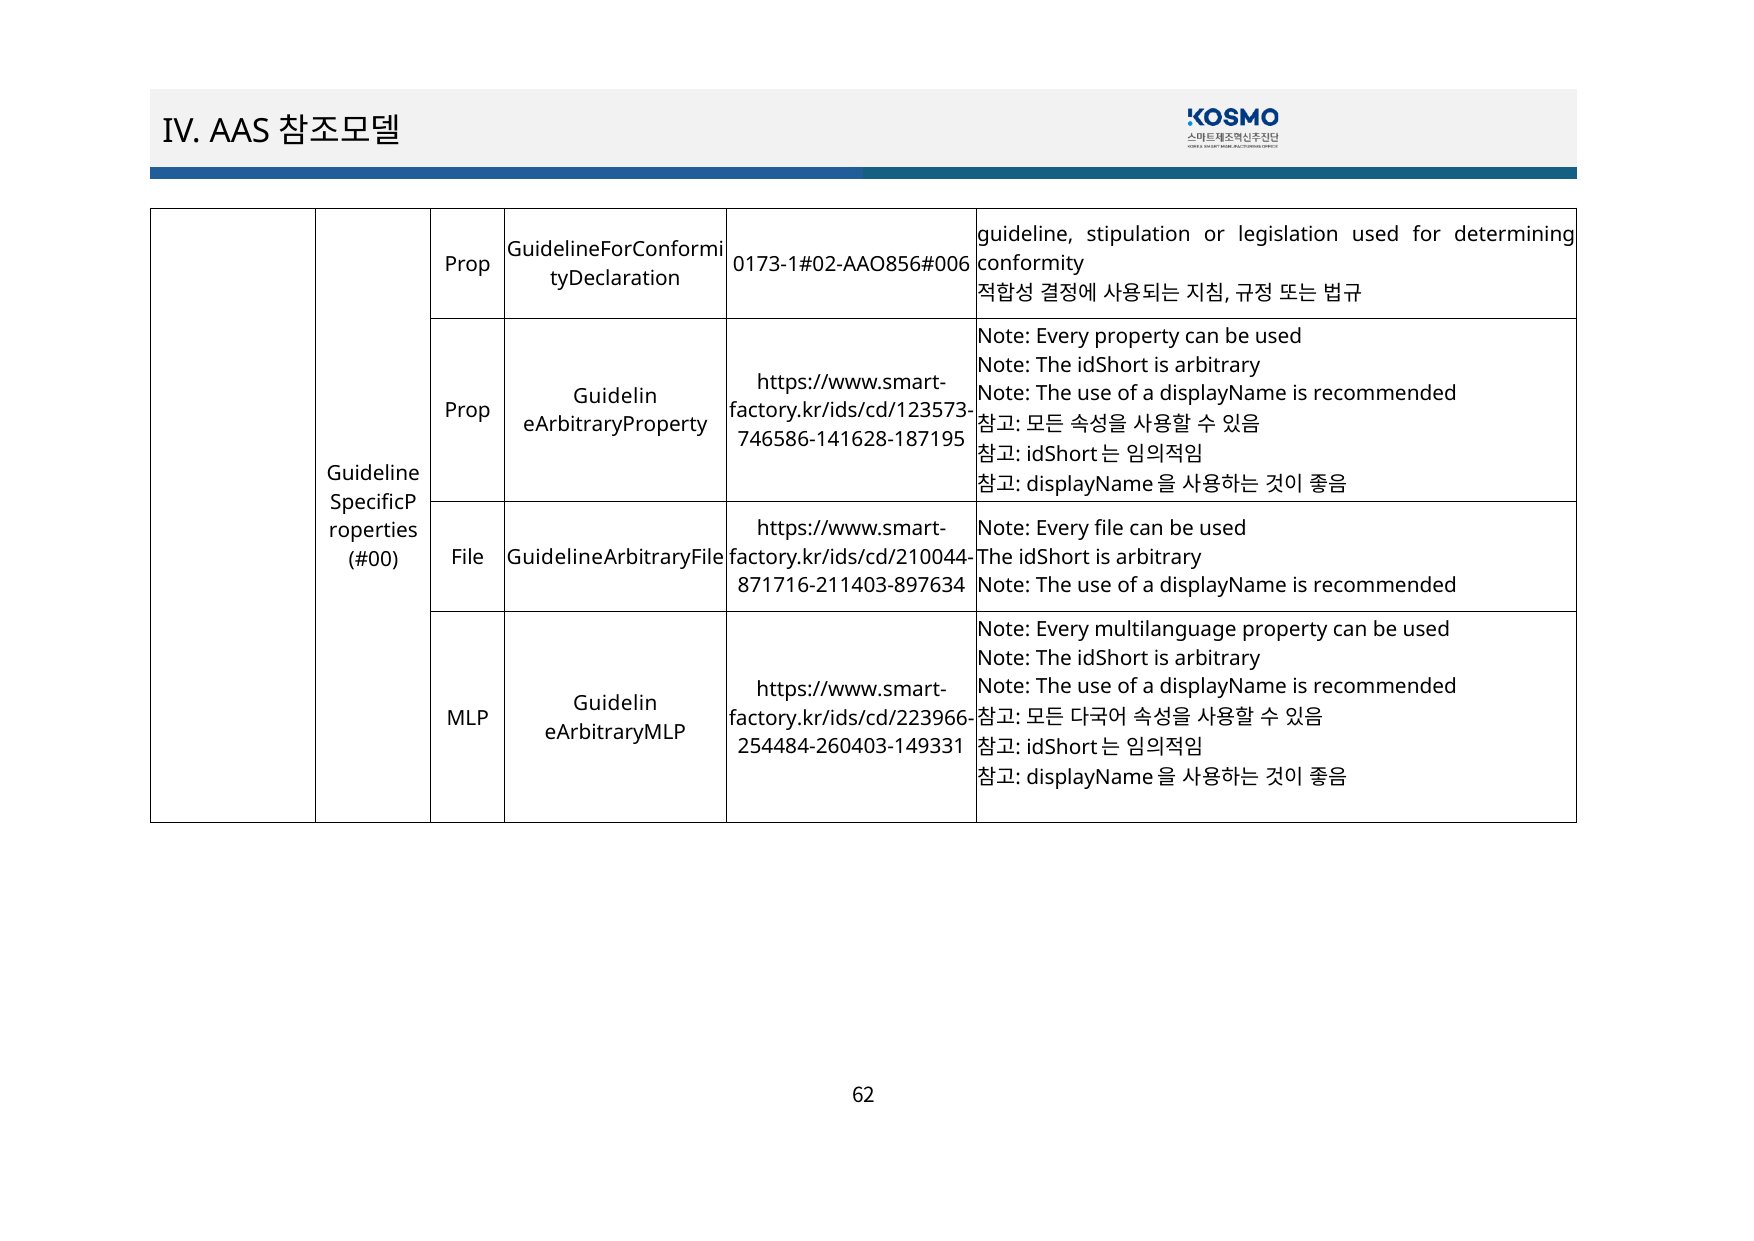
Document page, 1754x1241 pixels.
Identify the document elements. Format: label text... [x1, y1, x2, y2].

table_cell Note: Every multilanguage property can be used Note: The idShort is arbitrary Note: The use of a displayName is recommended 참고: 모든 다국어 속성을 사용할 수 있음 참고: idShort는 임의적임 참고: displayName을 사용하는 것이 좋음 [977, 612, 1576, 822]
table_cell Prop [431, 209, 504, 317]
table_cell GuidelineArbitraryProperty [505, 319, 726, 501]
table_cell GuidelineArbitraryFile [505, 502, 726, 611]
picture [1187, 108, 1279, 148]
table_cell guideline, stipulation or legislation used for determining conformity 적합성 결정에 사용되는 지침, 규정 또는 법규 [977, 209, 1576, 317]
table_cell 0173-1#02-AAO856#006 [727, 209, 976, 317]
table_cell GuidelineForConformityDeclaration [505, 209, 726, 317]
table_cell Note: Every property can be used Note: The idShort is arbitrary Note: The use of a displayName is recommended 참고: 모든 속성을 사용할 수 있음 참고: idShort는 임의적임 참고: displayName을 사용하는 것이 좋음 [977, 319, 1576, 501]
table_cell File [431, 502, 504, 611]
table_cell GuidelineSpecificProperties(#00) [316, 209, 430, 822]
table_cell Prop [431, 319, 504, 501]
table_cell https://www.smart-factory.kr/ids/cd/223966-254484-260403-149331 [727, 612, 976, 822]
table_cell GuidelineArbitraryMLP [505, 612, 726, 822]
table_cell https://www.smart-factory.kr/ids/cd/123573-746586-141628-187195 [727, 319, 976, 501]
table_cell MLP [431, 612, 504, 822]
table_cell https://www.smart-factory.kr/ids/cd/210044-871716-211403-897634 [727, 502, 976, 611]
table_cell Note: Every file can be used The idShort is arbitrary Note: The use of a displayName is recommended [977, 502, 1576, 611]
